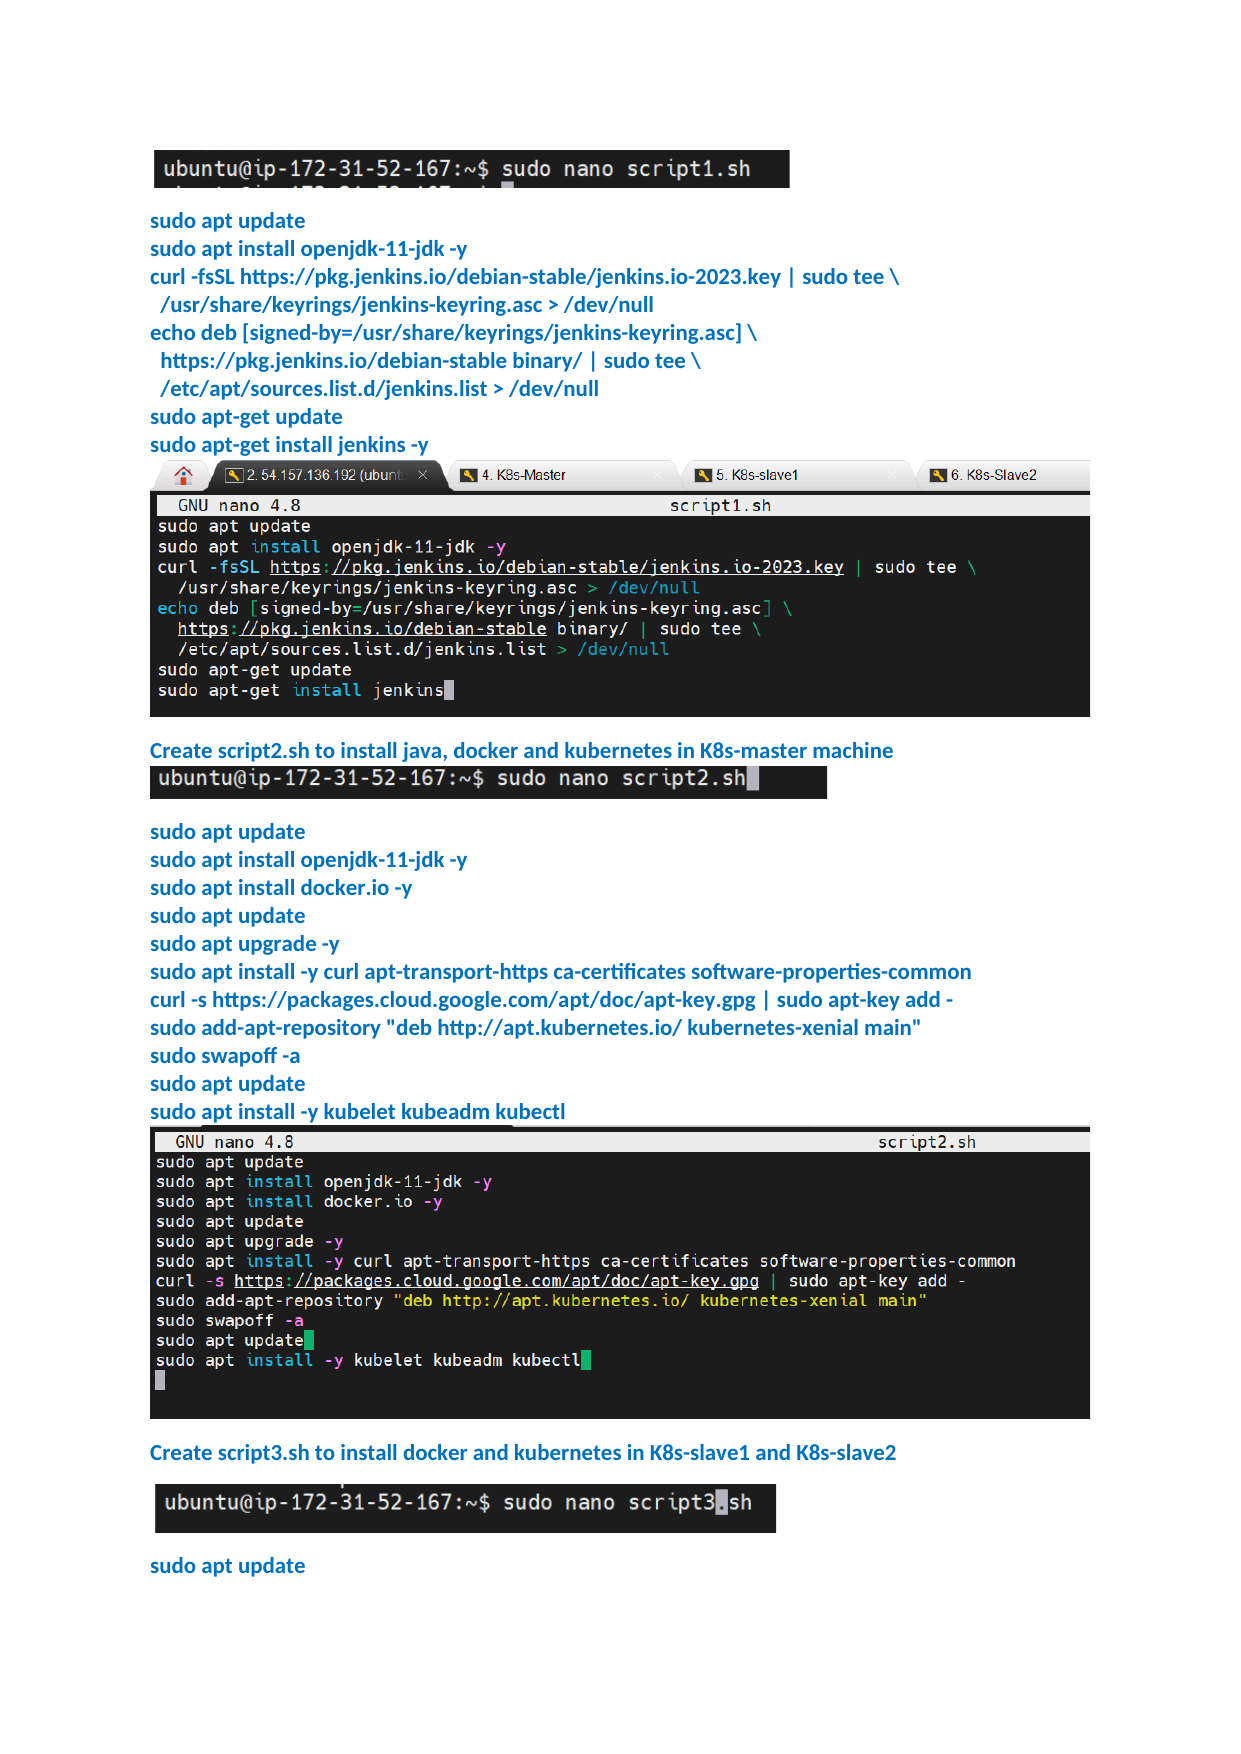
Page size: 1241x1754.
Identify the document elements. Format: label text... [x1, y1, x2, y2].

text sudo apt-get update [150, 402, 1090, 431]
text sudo apt update [150, 817, 1090, 845]
text curl -fsSL https://pkg.jenkins.io/debian-stable/jenkins.io-2023.key | sudo tee \ [150, 262, 1090, 290]
picture [150, 1125, 1091, 1419]
picture [150, 1484, 777, 1533]
text /usr/share/keyrings/jenkins-keyring.asc > /dev/null [150, 290, 1090, 318]
text sudo add-apt-repository "deb http://apt.kubernetes.io/ kubernetes-xenial main" [150, 1013, 1090, 1041]
text curl -s https://packages.cloud.google.com/apt/doc/apt-key.gpg | sudo apt-key add - [150, 985, 1090, 1013]
picture [150, 150, 790, 188]
text sudo apt update [150, 901, 1090, 929]
text sudo apt install openjdk-11-jdk -y [150, 845, 1090, 873]
text sudo apt install docker.io -y [150, 873, 1090, 901]
text sudo apt update [150, 206, 1090, 234]
text sudo apt update [150, 1069, 1090, 1097]
text echo deb [signed-by=/usr/share/keyrings/jenkins-keyring.asc] \ [150, 318, 1090, 346]
picture [150, 766, 828, 799]
text sudo apt install -y curl apt-transport-https ca-certificates software-properties-common [150, 957, 1090, 985]
text sudo apt install openjdk-11-jdk -y [150, 234, 1090, 262]
text https://pkg.jenkins.io/debian-stable binary/ | sudo tee \ [150, 346, 1090, 374]
text sudo apt update [150, 1551, 1090, 1579]
text sudo apt-get install jenkins -y [150, 431, 1090, 458]
text sudo swapoff -a [150, 1041, 1090, 1069]
text sudo apt install -y kubelet kubeadm kubectl [150, 1097, 1090, 1125]
picture [150, 458, 1091, 717]
text sudo apt upgrade -y [150, 929, 1090, 957]
text Create script3.sh to install docker and kubernetes in K8s-slave1 and K8s-slave2 [150, 1438, 1090, 1466]
text /etc/apt/sources.list.d/jenkins.list > /dev/null [150, 374, 1090, 402]
